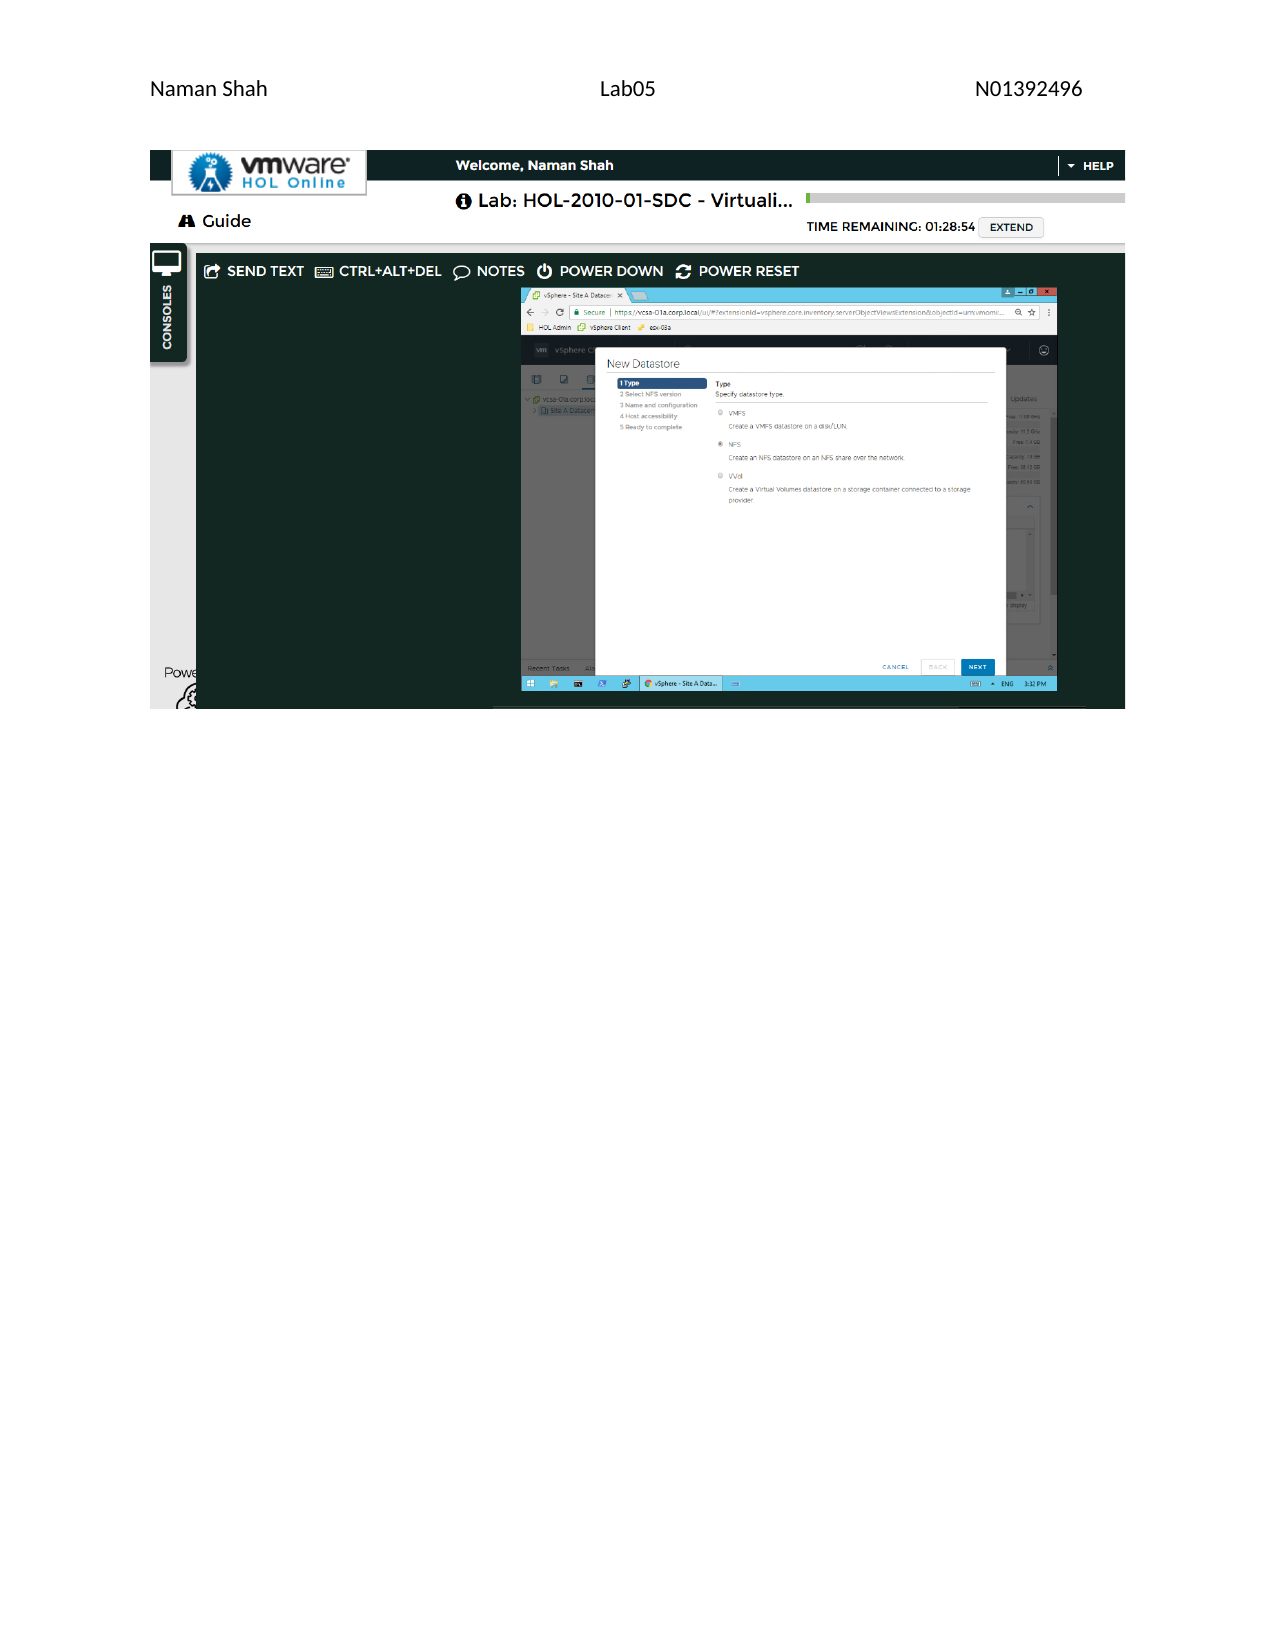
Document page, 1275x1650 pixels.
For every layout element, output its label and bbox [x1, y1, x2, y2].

picture [150, 150, 1125, 709]
